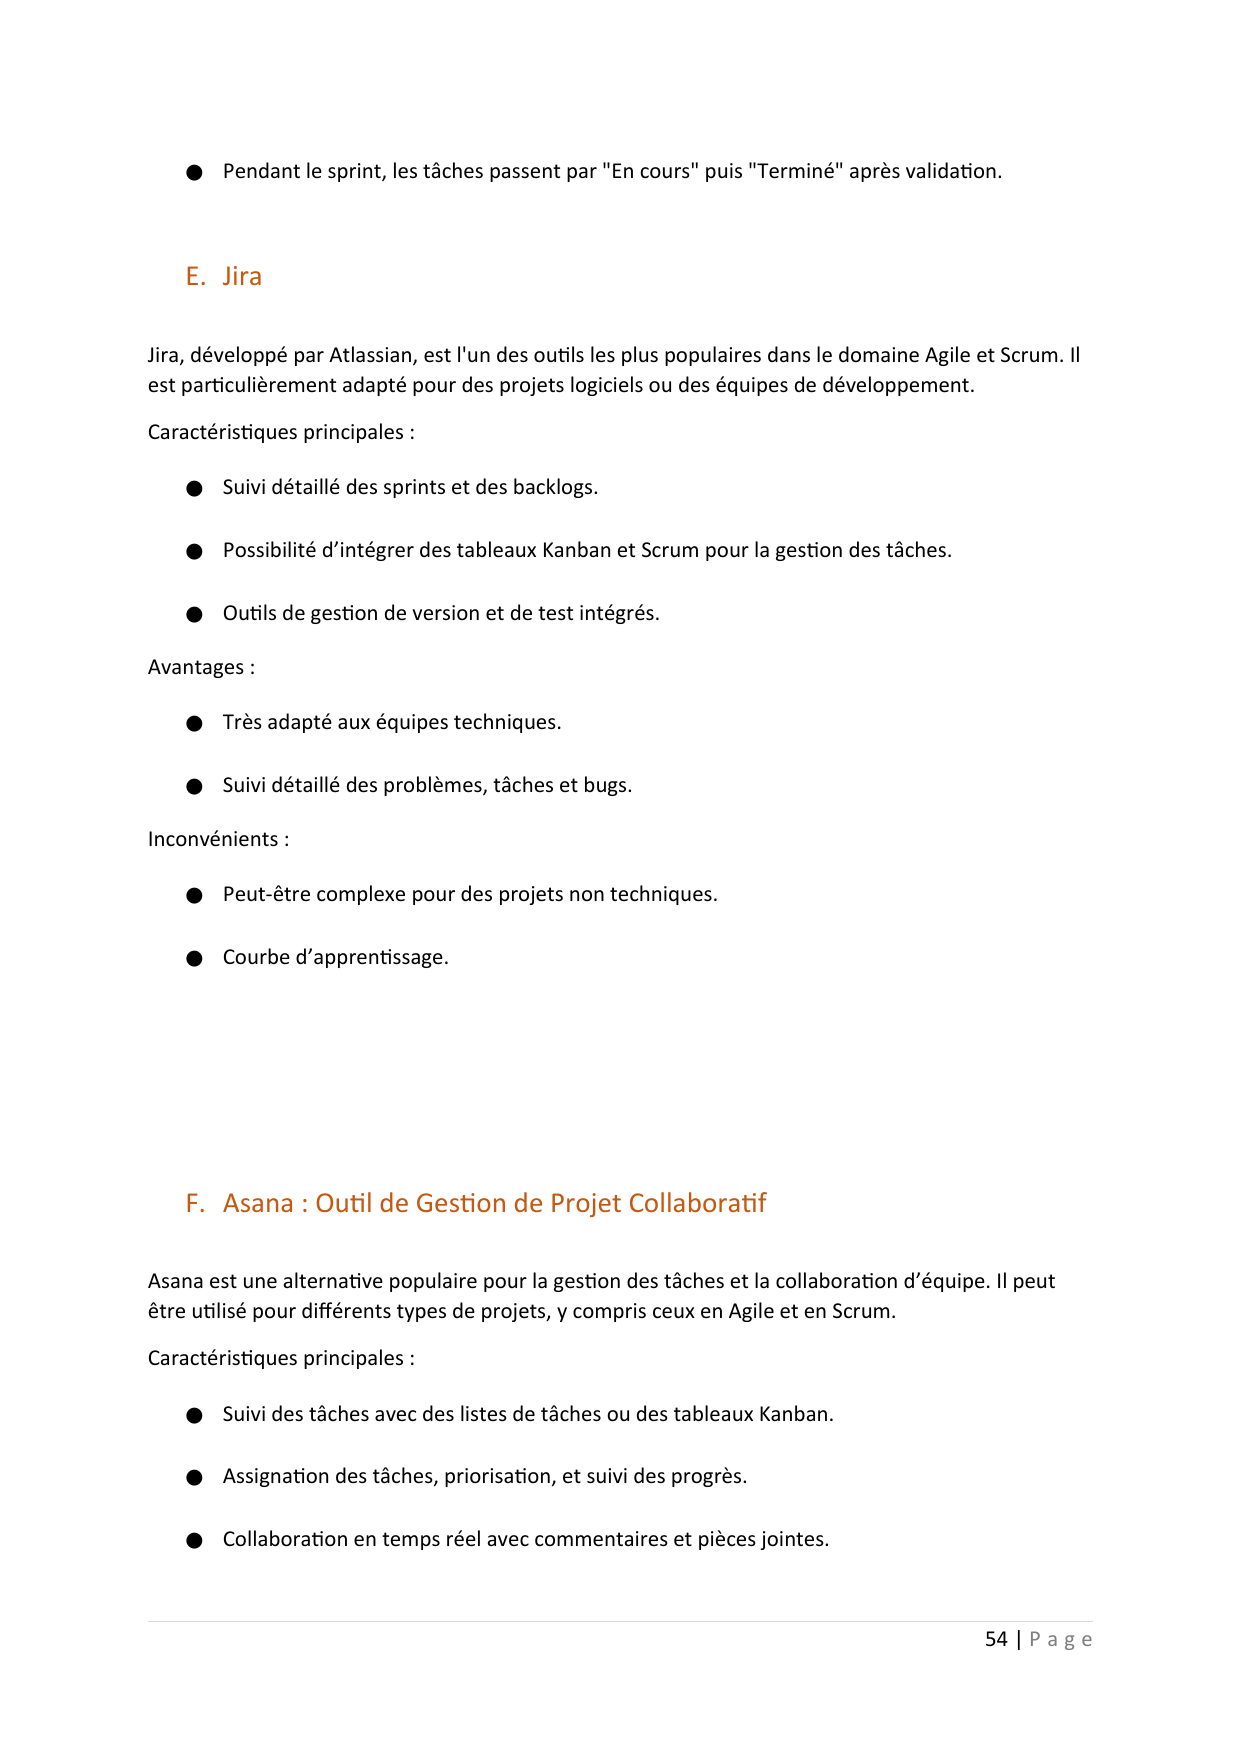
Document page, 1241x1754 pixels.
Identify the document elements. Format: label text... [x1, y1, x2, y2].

text Jira, développé par Atlassian, est l'un des outils les plus populaires dans le domaine Agile et Scrum. Il est particulièrement adapté pour des projets logiciels ou des équipes de développement. [148, 340, 1093, 398]
list Suivi détaillé des problèmes, tâches et bugs. [185, 761, 1093, 804]
list Possibilité d’intégrer des tableaux Kanban et Scrum pour la gestion des tâches. [185, 526, 1093, 569]
list Assignation des tâches, priorisation, et suivi des progrès. [185, 1453, 1093, 1496]
text Inconvénients : [148, 824, 1093, 852]
text Caractéristiques principales : [148, 417, 1093, 445]
text Caractéristiques principales : [148, 1343, 1093, 1371]
list Outils de gestion de version et de test intégrés. [185, 589, 1093, 632]
list Suivi détaillé des sprints et des backlogs. [185, 464, 1093, 506]
subtitle Jira [185, 257, 1093, 293]
list Courbe d’apprentissage. [185, 934, 1093, 976]
list Suivi des tâches avec des listes de tâches ou des tableaux Kanban. [185, 1390, 1093, 1433]
list Collaboration en temps réel avec commentaires et pièces jointes. [185, 1516, 1093, 1558]
list Très adapté aux équipes techniques. [185, 699, 1093, 741]
list Peut-être complexe pour des projets non techniques. [185, 871, 1093, 914]
text Avantages : [148, 652, 1093, 680]
subtitle Asana : Outil de Gestion de Projet Collaboratif [185, 1184, 1093, 1219]
text Asana est une alternative populaire pour la gestion des tâches et la collaboration d’équipe. Il peut être utilisé pour différents types de projets, y compris ceux en Agile et en Scrum. [148, 1266, 1093, 1324]
list Pendant le sprint, les tâches passent par "En cours" puis "Terminé" après validation. [185, 148, 1093, 190]
